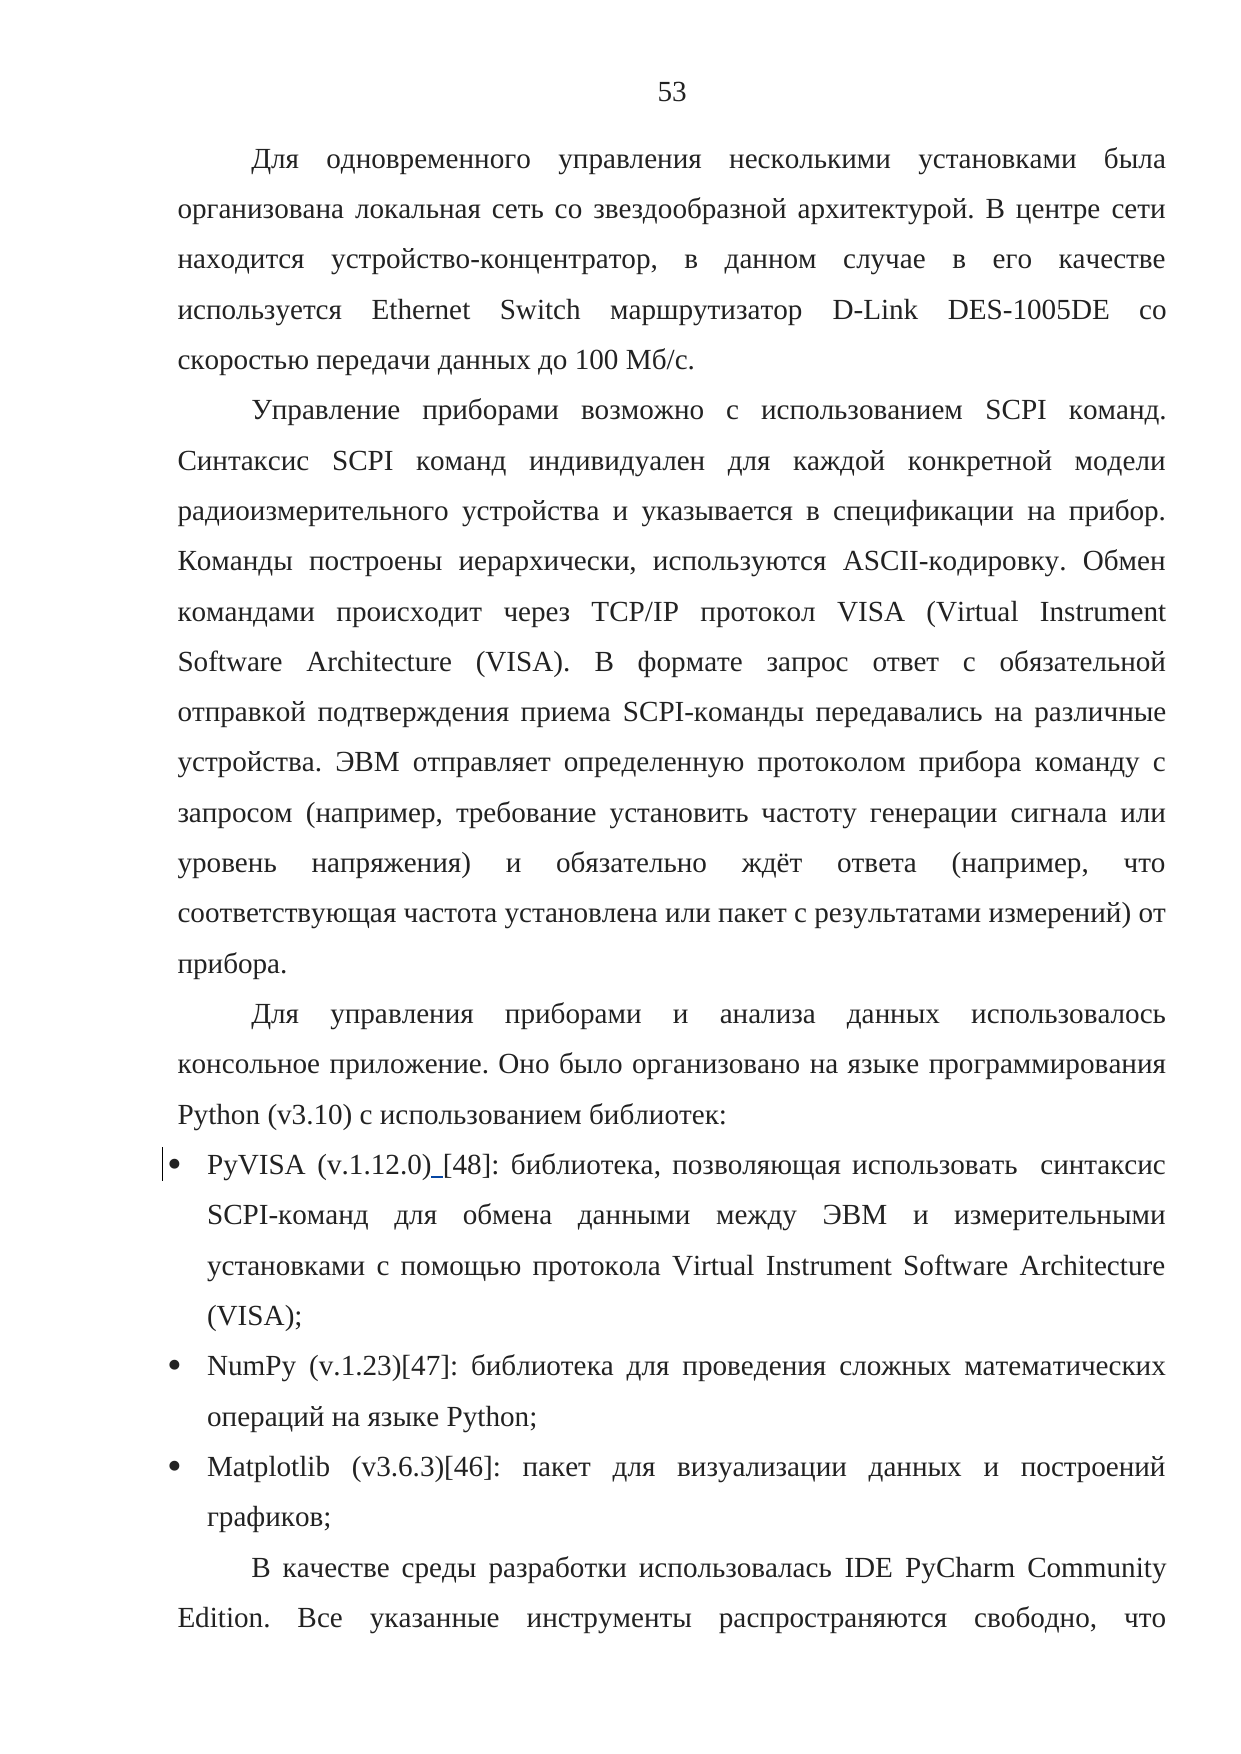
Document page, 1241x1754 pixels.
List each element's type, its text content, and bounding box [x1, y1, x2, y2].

text Для управления приборами и анализа данных использовалось консольное приложение. Оно было организовано на языке программирования Python (v3.10) с использованием библиотек: [177, 996, 1167, 1130]
list PyVISA (v.1.12.0)[48]: библиотека, позволяющая использовать синтаксис SCPI-команд для обмена данными между ЭВМ и измерительными установками с помощью протокола Virtual Instrument Software Architecture (VISA); [169, 1147, 1167, 1332]
text Для одновременного управления несколькими установками была организована локальная сеть со звездообразной архитектурой. В центре сети находится устройство-концентратор, в данном случае в его качестве используется Ethernet Switch маршрутизатор D-Link DES-1005DE со скоростью передачи данных до 100 Мб/c. [177, 141, 1167, 376]
list Matplotlib (v3.6.3)[46]: пакет для визуализации данных и построений графиков; [169, 1449, 1167, 1533]
list NumPy (v.1.23)[47]: библиотека для проведения сложных математических операций на языке Python; [169, 1348, 1167, 1432]
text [177, 1550, 1167, 1634]
text Управление приборами возможно с использованием SCPI команд. Синтаксис SCPI команд индивидуален для каждой конкретной модели радиоизмерительного устройства и указывается в спецификации на прибор. Команды построены иерархически, используются ASCII-кодировку. Обмен командами происходит через TCP/IP протокол VISA (Virtual Instrument Software Architecture (VISA). В формате запрос ответ с обязательной отправкой подтверждения приема SCPI-команды передавались на различные устройства. ЭВМ отправляет определенную протоколом прибора команду с запросом (например, требование установить частоту генерации сигнала или уровень напряжения) и обязательно ждёт ответа (например, что соответствующая частота установлена или пакет с результатами измерений) от прибора. [177, 392, 1167, 979]
